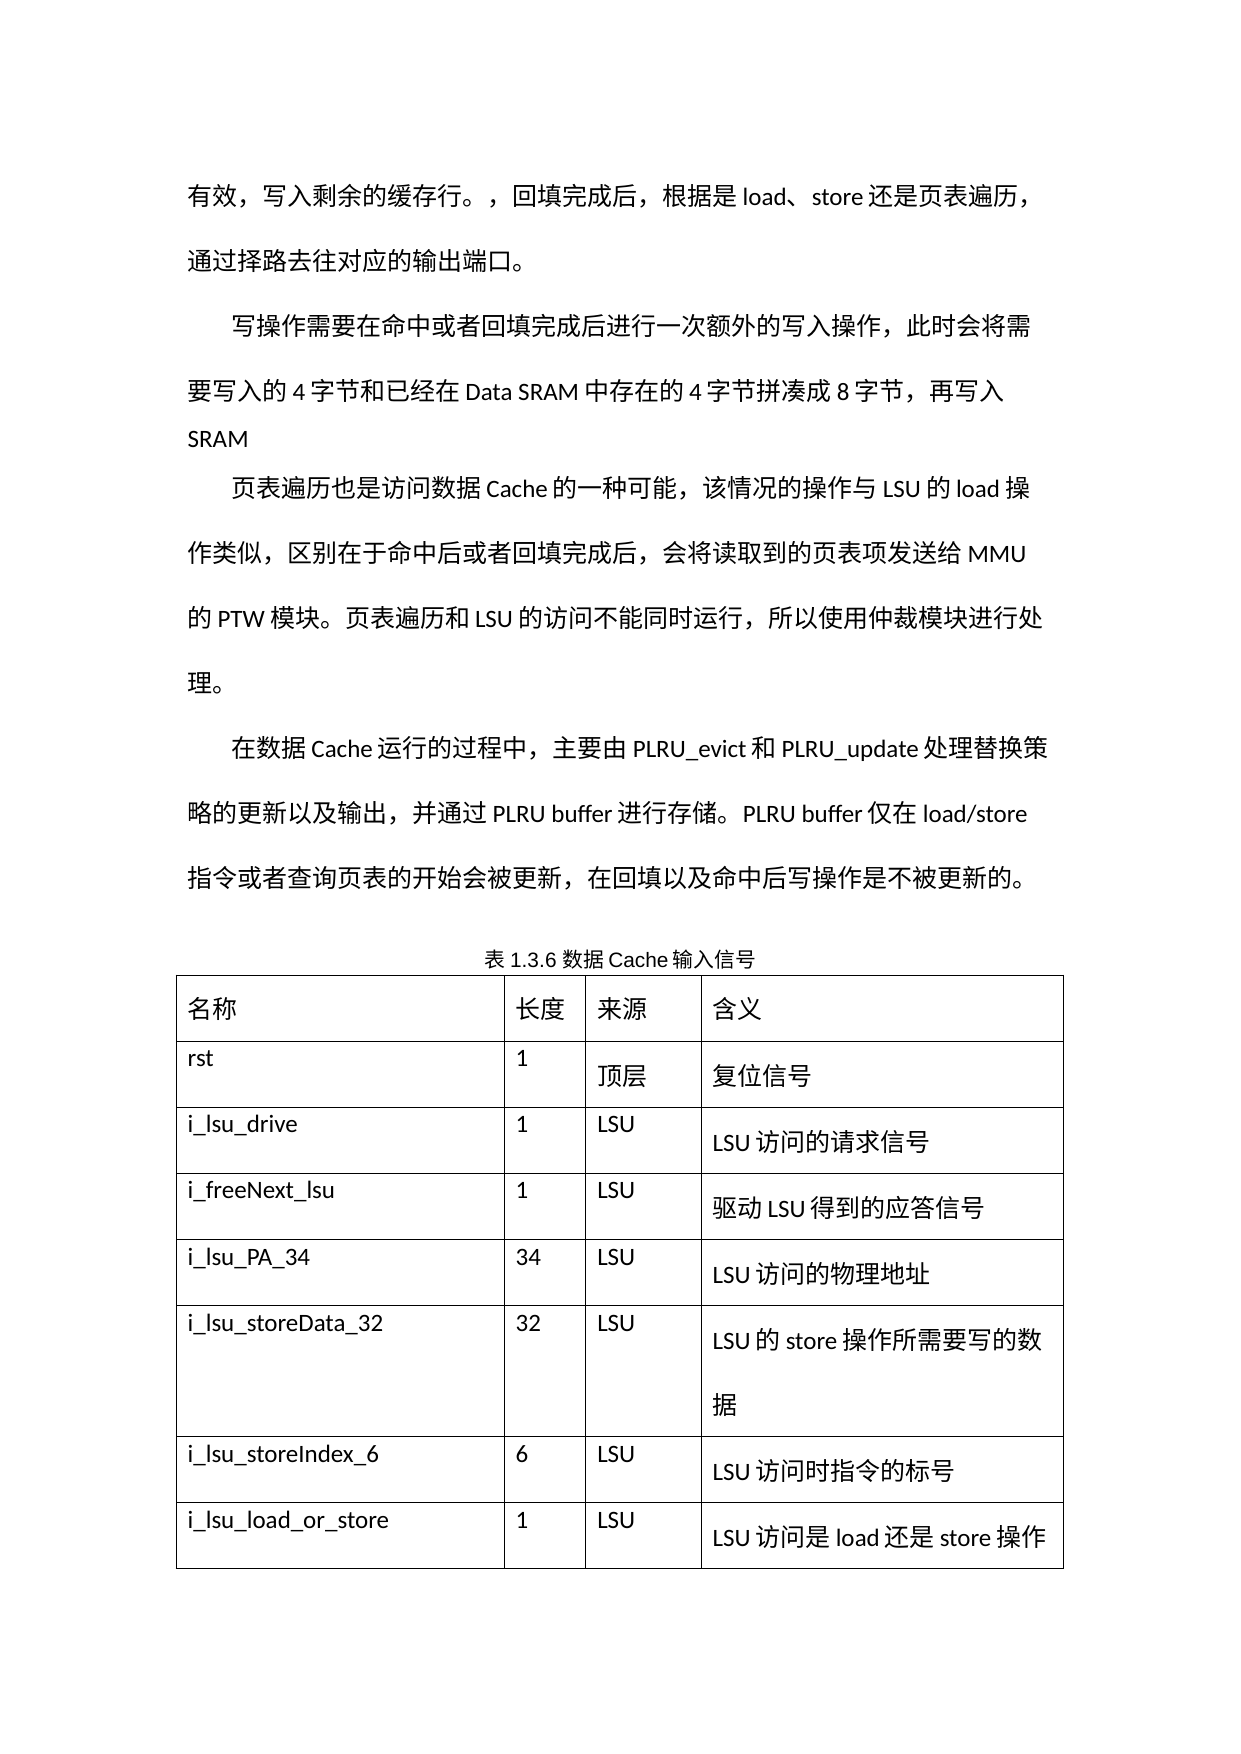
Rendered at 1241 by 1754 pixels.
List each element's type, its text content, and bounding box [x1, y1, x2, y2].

table_header 长度 [505, 976, 585, 1041]
table_cell LSU [586, 1503, 701, 1568]
table_cell i_lsu_load_or_store [177, 1503, 504, 1568]
table_cell 1 [505, 1042, 585, 1107]
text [187, 162, 1053, 292]
table_cell 32 [505, 1306, 585, 1436]
text 页表遍历也是访问数据Cache的一种可能，该情况的操作与LSU的load操作类似，区别在于命中后或者回填完成后，会将读取到的页表项发送给MMU的PTW模块。页表遍历和LSU的访问不能同时运行，所以使用仲裁模块进行处理。 [187, 454, 1053, 714]
table_cell 驱动LSU得到的应答信号 [702, 1174, 1063, 1239]
table_cell 1 [505, 1108, 585, 1173]
table_cell LSU [586, 1437, 701, 1502]
table_cell rst [177, 1042, 504, 1107]
text 在数据Cache运行的过程中，主要由PLRU_evict和PLRU_update处理替换策略的更新以及输出，并通过PLRU buffer进行存储。PLRU buffer仅在load/store指令或者查询页表的开始会被更新，在回填以及命中后写操作是不被更新的。 [187, 714, 1053, 909]
table_cell i_lsu_storeIndex_6 [177, 1437, 504, 1502]
table_header 名称 [177, 976, 504, 1041]
table_cell LSU [586, 1306, 701, 1436]
table_cell LSU [586, 1174, 701, 1239]
table_cell i_lsu_PA_34 [177, 1240, 504, 1305]
table_cell 1 [505, 1503, 585, 1568]
table_cell LSU [586, 1240, 701, 1305]
table_cell i_freeNext_lsu [177, 1174, 504, 1239]
table_cell 6 [505, 1437, 585, 1502]
table_cell 顶层 [586, 1042, 701, 1107]
table_cell LSU访问的请求信号 [702, 1108, 1063, 1173]
text 写操作需要在命中或者回填完成后进行一次额外的写入操作，此时会将需要写入的4字节和已经在Data SRAM中存在的4字节拼凑成8字节，再写入SRAM [187, 292, 1053, 454]
table_cell LSU访问是load还是store操作 [702, 1503, 1063, 1568]
table_cell i_lsu_drive [177, 1108, 504, 1173]
table_cell 1 [505, 1174, 585, 1239]
table_cell 复位信号 [702, 1042, 1063, 1107]
table_cell LSU [586, 1108, 701, 1173]
table_header 含义 [702, 976, 1063, 1041]
table_cell 34 [505, 1240, 585, 1305]
table_cell i_lsu_storeData_32 [177, 1306, 504, 1436]
table_cell LSU的store操作所需要写的数据 [702, 1306, 1063, 1436]
table_header 来源 [586, 976, 701, 1041]
table_cell LSU访问的物理地址 [702, 1240, 1063, 1305]
table_cell LSU访问时指令的标号 [702, 1437, 1063, 1502]
